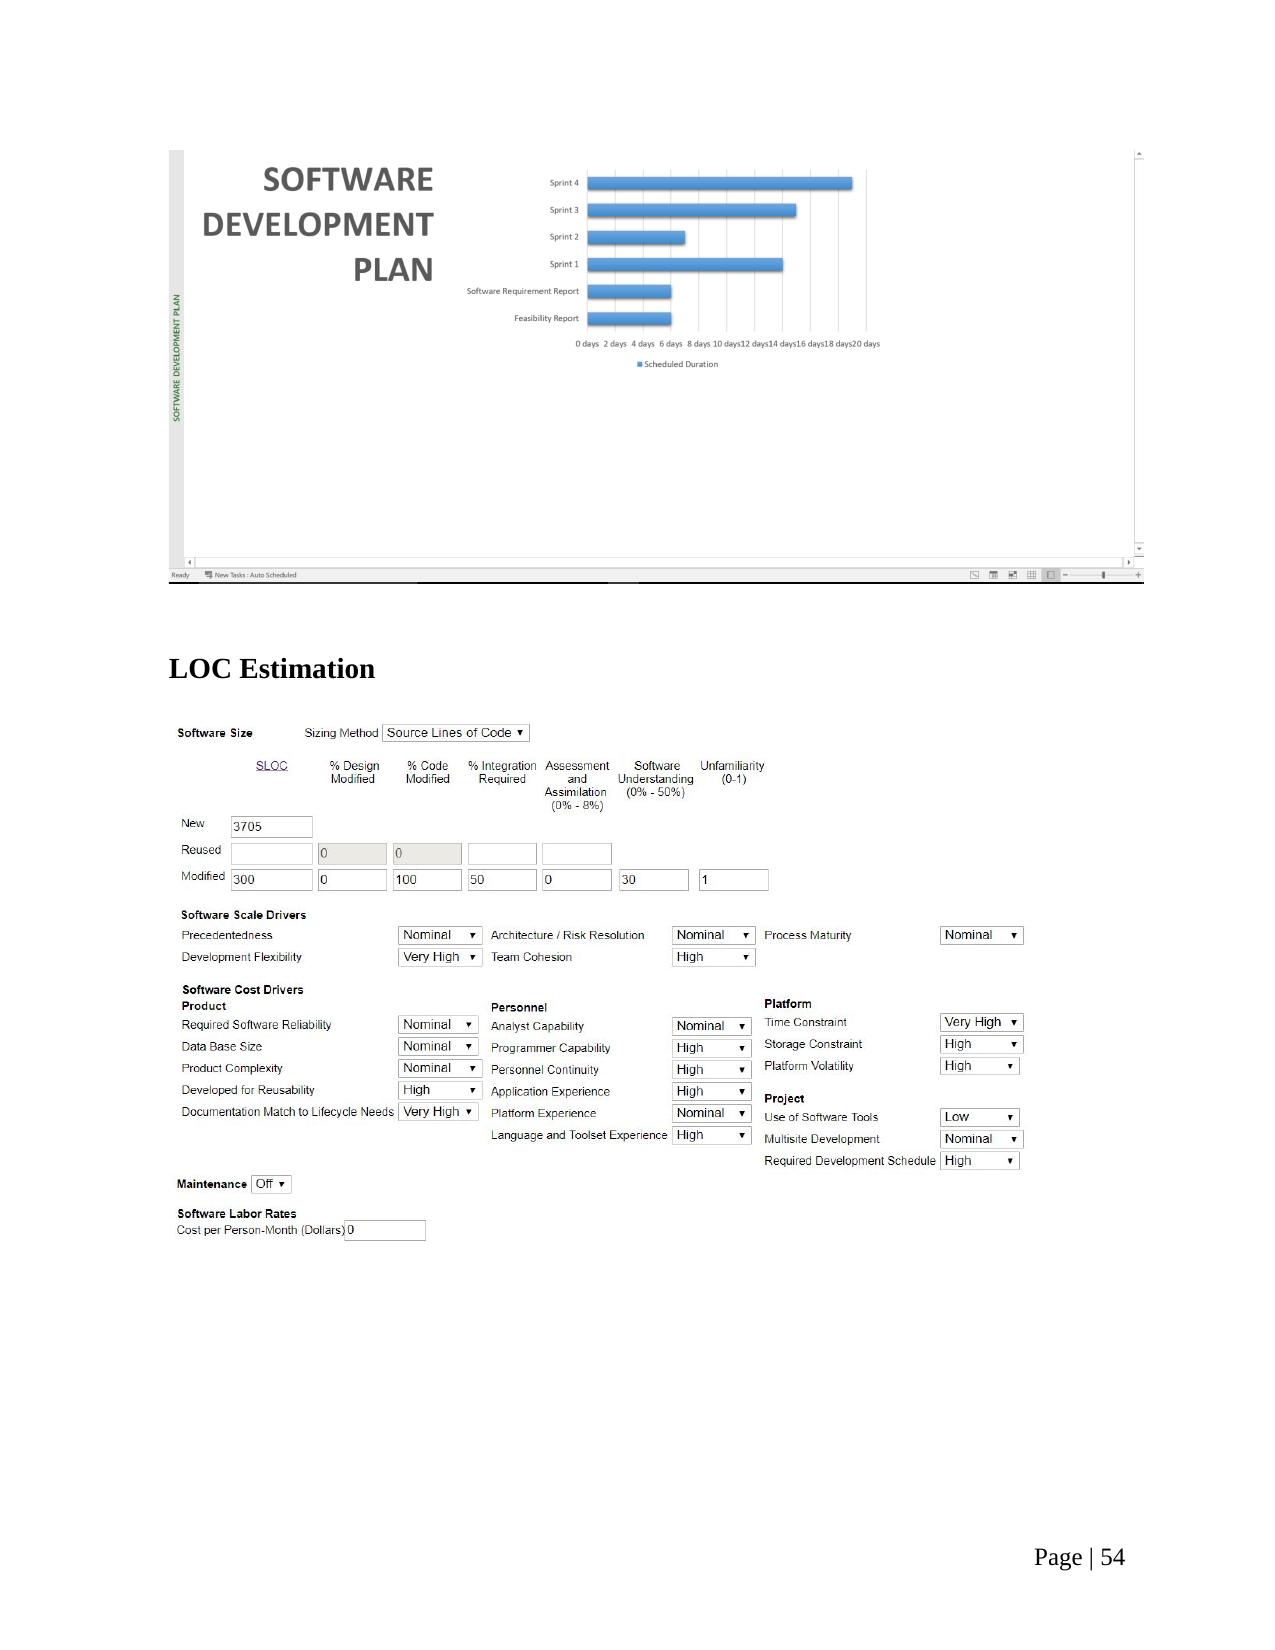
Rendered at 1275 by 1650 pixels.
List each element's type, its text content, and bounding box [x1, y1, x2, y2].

subtitle LOC Estimation [169, 651, 1050, 684]
picture [168, 150, 1144, 584]
picture [168, 714, 1047, 1243]
